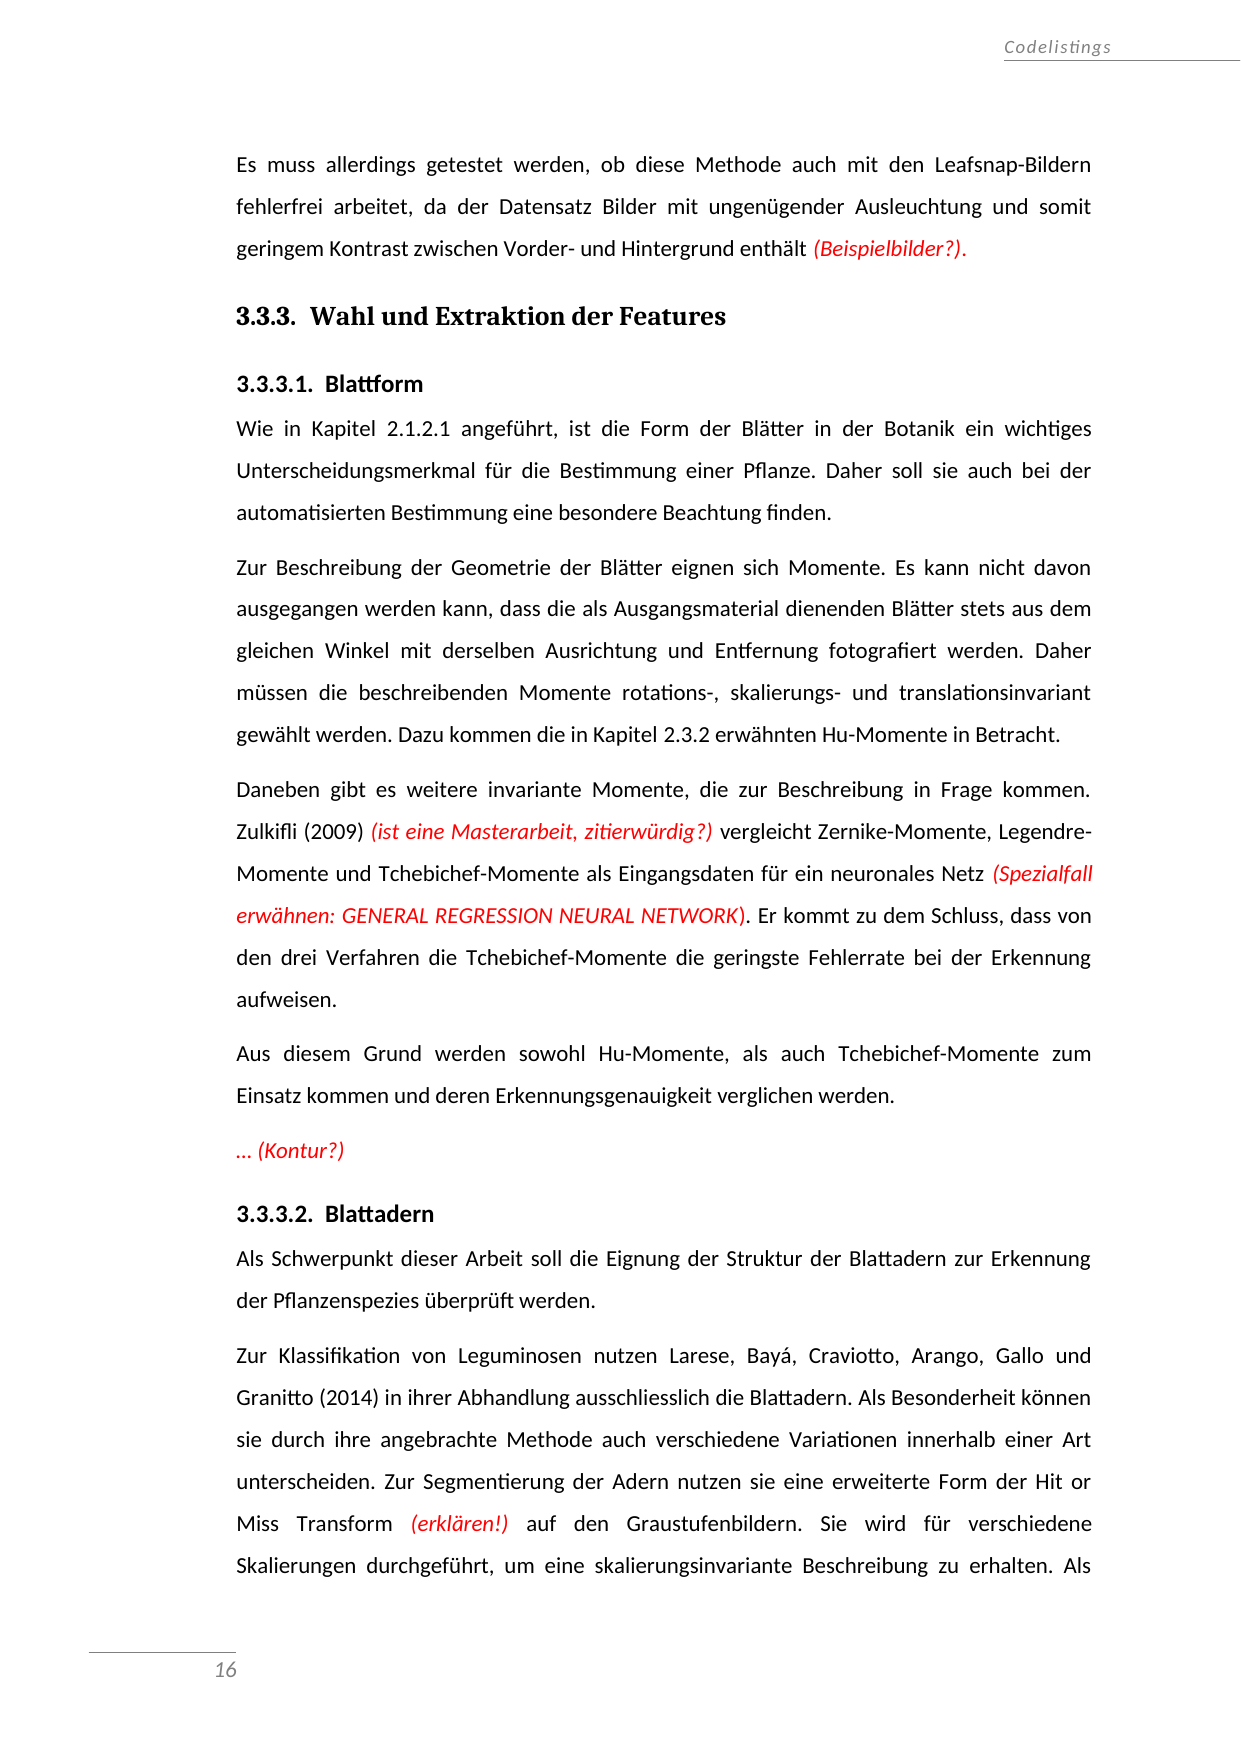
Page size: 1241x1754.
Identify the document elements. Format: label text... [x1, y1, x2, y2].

text Es muss allerdings getestet werden, ob diese Methode auch mit den Leafsnap-Bildern fehlerfrei arbeitet, da der Datensatz Bilder mit ungenügender Ausleuchtung und somit geringem Kontrast zwischen Vorder- und Hintergrund enthält (Beispielbilder?). [236, 150, 1093, 262]
text Als Schwerpunkt dieser Arbeit soll die Eignung der Struktur der Blattadern zur Erkennung der Pflanzenspezies überprüft werden. [236, 1244, 1093, 1314]
text Aus diesem Grund werden sowohl Hu-Momente, als auch Tchebichef-Momente zum Einsatz kommen und deren Erkennungsgenauigkeit verglichen werden. [236, 1039, 1093, 1109]
subtitle Blattform [236, 368, 1093, 399]
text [236, 1341, 1093, 1579]
subtitle Wahl und Extraktion der Features [236, 301, 1093, 332]
text … (Kontur?) [236, 1136, 1093, 1164]
text Zur Beschreibung der Geometrie der Blätter eignen sich Momente. Es kann nicht davon ausgegangen werden kann, dass die als Ausgangsmaterial dienenden Blätter stets aus dem gleichen Winkel mit derselben Ausrichtung und Entfernung fotografiert werden. Daher müssen die beschreibenden Momente rotations-, skalierungs- und translationsinvariant gewählt werden. Dazu kommen die in Kapitel 2.3.2 erwähnten Hu-Momente in Betracht. [236, 553, 1093, 748]
text Daneben gibt es weitere invariante Momente, die zur Beschreibung in Frage kommen. Zulkifli (2009) (ist eine Masterarbeit, zitierwürdig?) vergleicht Zernike-Momente, Legendre-Momente und Tchebichef-Momente als Eingangsdaten für ein neuronales Netz (Spezialfall erwähnen: GENERAL REGRESSION NEURAL NETWORK). Er kommt zu dem Schluss, dass von den drei Verfahren die Tchebichef-Momente die geringste Fehlerrate bei der Erkennung aufweisen. [236, 775, 1093, 1013]
subtitle Blattadern [236, 1199, 1093, 1229]
text Wie in Kapitel 2.1.2.1 angeführt, ist die Form der Blätter in der Botanik ein wichtiges Unterscheidungsmerkmal für die Bestimmung einer Pflanze. Daher soll sie auch bei der automatisierten Bestimmung eine besondere Beachtung finden. [236, 414, 1093, 526]
